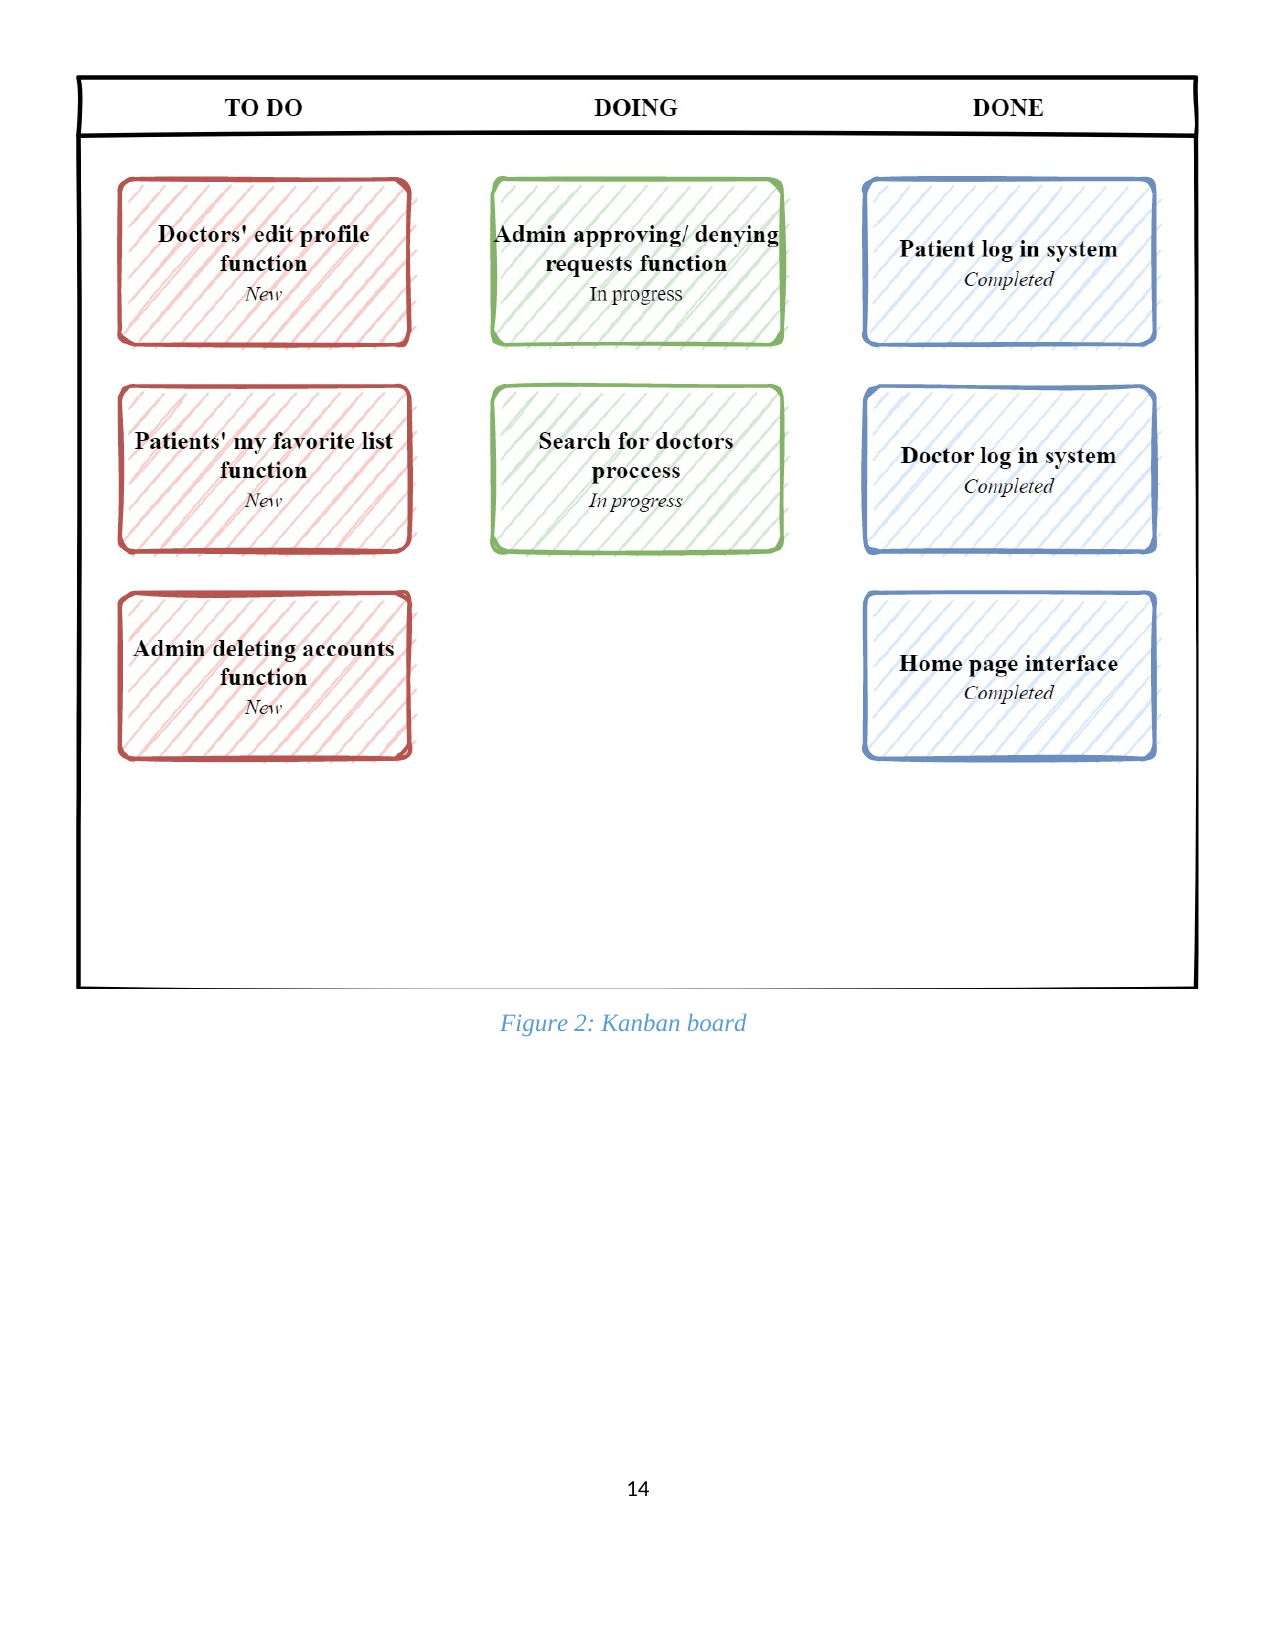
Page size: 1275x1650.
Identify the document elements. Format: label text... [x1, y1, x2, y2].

text Figure 2: Kanban board [75, 1008, 1200, 1037]
picture [75, 74, 1199, 989]
